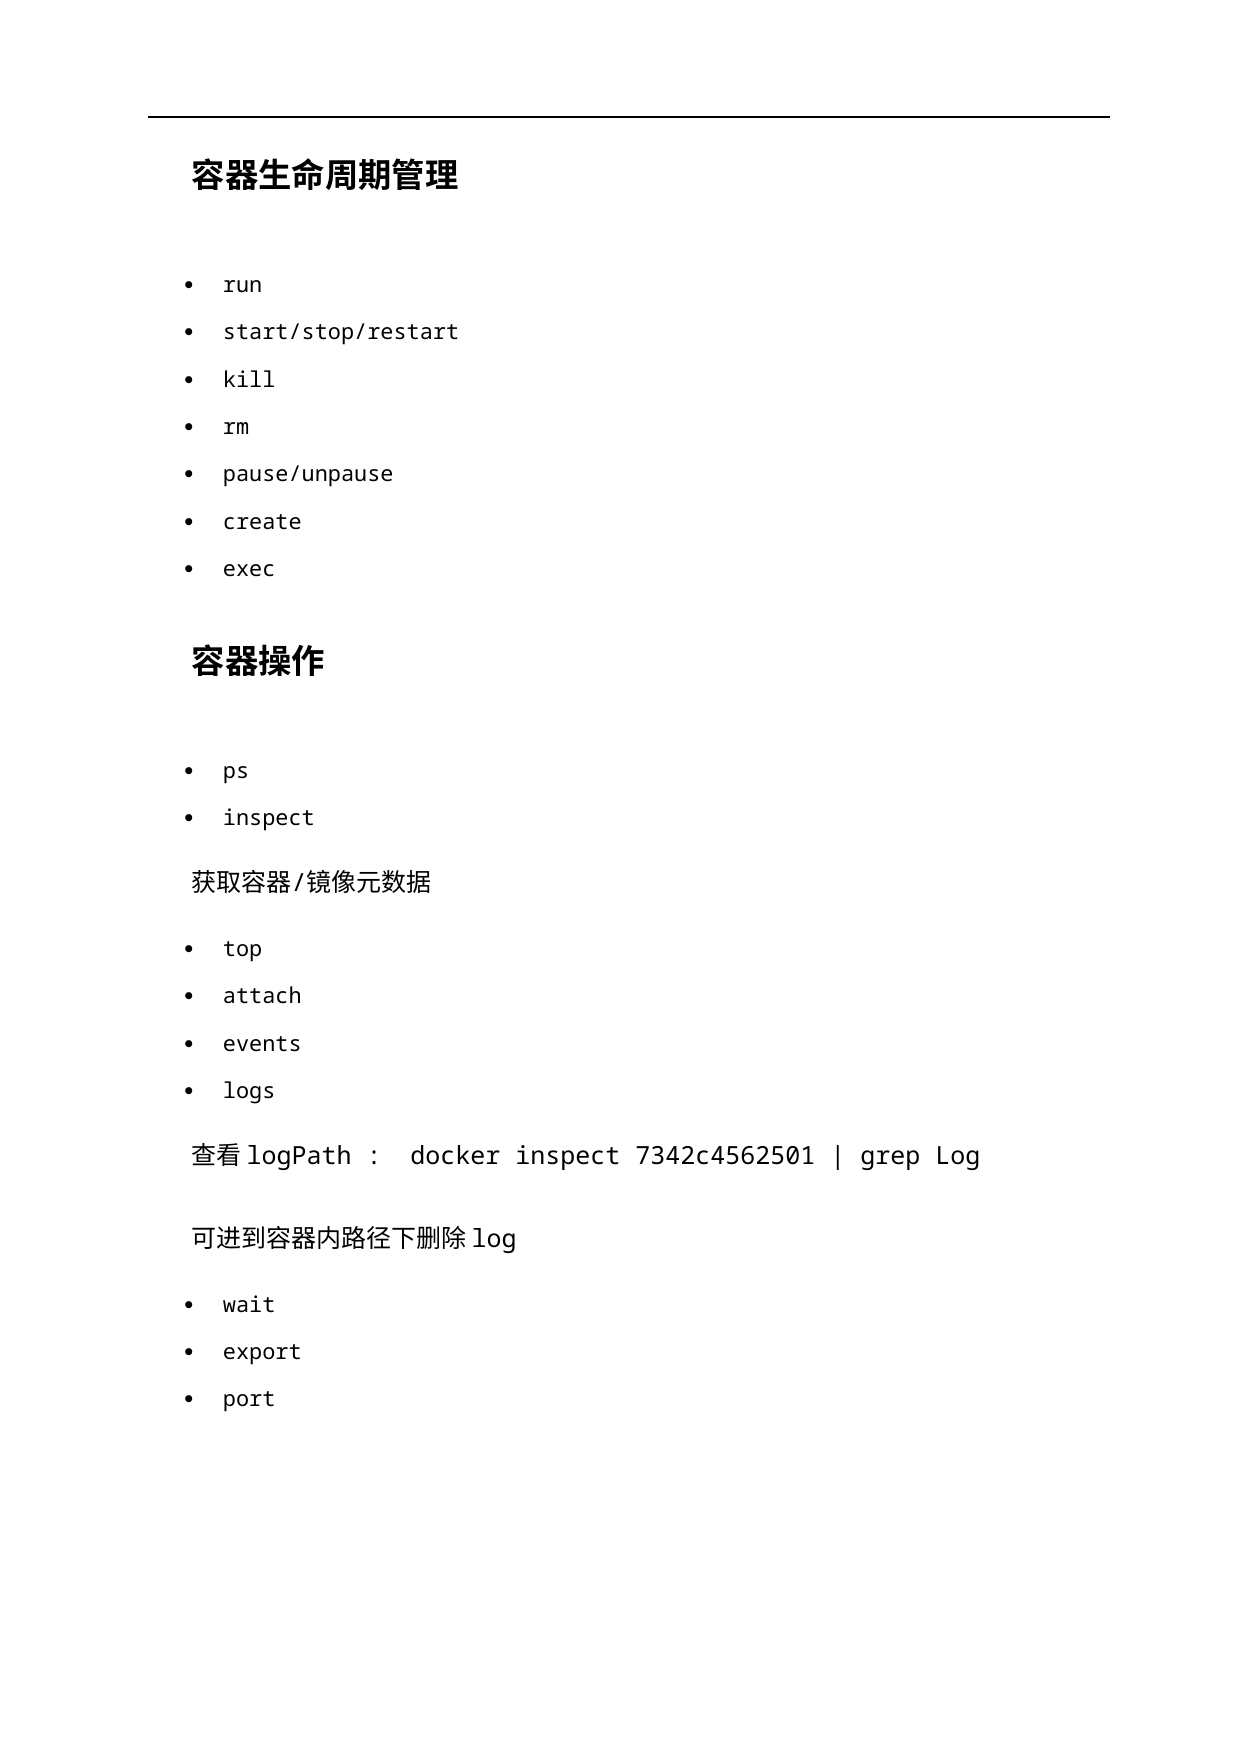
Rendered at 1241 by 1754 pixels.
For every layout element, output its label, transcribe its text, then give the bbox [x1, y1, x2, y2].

list top [185, 931, 1110, 964]
subtitle 容器生命周期管理 [148, 140, 1110, 205]
list start/stop/restart [185, 315, 1110, 347]
list run [185, 267, 1110, 300]
list exec [185, 552, 1110, 584]
subtitle 容器操作 [148, 626, 1110, 691]
text 获取容器/镜像元数据 [148, 848, 1110, 913]
list ps [185, 753, 1110, 786]
list kill [185, 362, 1110, 395]
list attach [185, 979, 1110, 1011]
list wait [185, 1287, 1110, 1320]
text 可进到容器内路径下删除log [148, 1204, 1110, 1269]
list events [185, 1026, 1110, 1059]
list rm [185, 409, 1110, 442]
list create [185, 504, 1110, 537]
list export [185, 1334, 1110, 1367]
list logs [185, 1073, 1110, 1106]
text 查看logPath : docker inspect 7342c4562501 | grep Log [148, 1121, 1110, 1186]
list pause/unpause [185, 457, 1110, 489]
list inspect [185, 801, 1110, 833]
list port [185, 1382, 1110, 1414]
